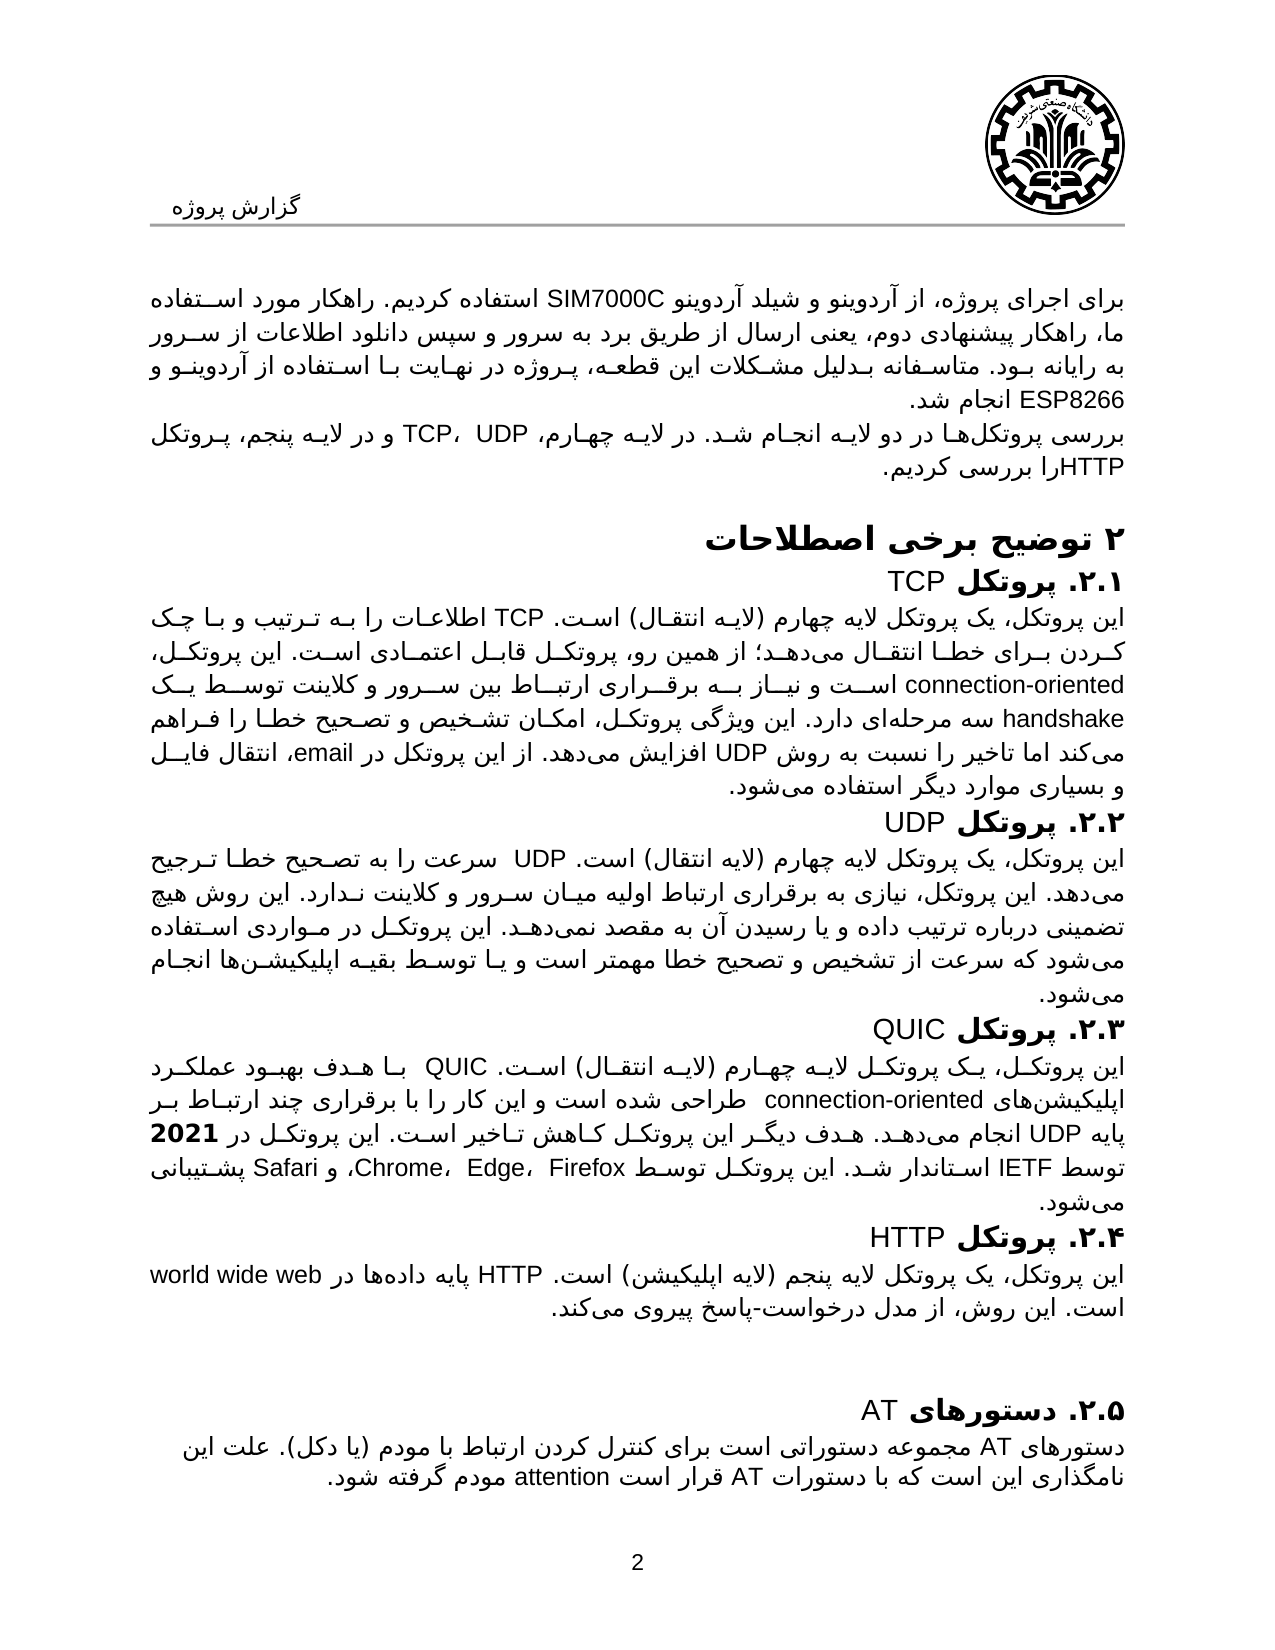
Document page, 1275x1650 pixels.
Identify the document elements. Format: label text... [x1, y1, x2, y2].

text ۲.۲. پروتکل UDP [150, 805, 1125, 839]
text ۲.۵. دستورهای AT [150, 1393, 1125, 1427]
text این پروتکل، یک پروتکل لایه چهارم‌ (لایه انتقال) است. UDP سرعت را به تصحیح خطا ترجیح می‌دهد. این پروتکل، نیازی به برقراری ارتباط اولیه میان سرور و کلاینت ندارد. این روش هیچ تضمینی درباره ترتیب داده و یا رسیدن آن به مقصد نمی‌دهد. این پروتکل در مواردی استفاده می‌شود که سرعت از تشخیص و تصحیح خطا مهمتر است و یا توسط بقیه اپلیکیشن‌ها انجام می‌شود. [150, 844, 1125, 1008]
text ۲.۳. پروتکل QUIC [150, 1012, 1125, 1047]
text این پروتکل، یک پروتکل لایه پنجم (لایه اپلیکیشن) است. HTTP پایه داده‌ها در world wide web است. این روش،‌ از مدل درخواست-پاسخ پیروی می‌کند. [150, 1260, 1125, 1323]
text برای اجرای پروژه، از آردوینو و شیلد آردوینو SIM7000C استفاده کردیم. راهکار مورد استفاده ما، راهکار پیشنهادی دوم، یعنی ارسال از طریق برد به سرور و سپس دانلود اطلاعات از سرور به رایانه بود. متاسفانه بدلیل مشکلات این قطعه، پروژه در نهایت با استفاده از آردوینو و ESP8266 انجام شد. [150, 284, 1125, 414]
text ۲.۱. پروتکل TCP [150, 564, 1125, 598]
text ۲.۴. پروتکل HTTP [150, 1220, 1125, 1254]
picture [985, 75, 1125, 215]
text این پروتکل، یک پروتکل لایه چهارم‌ (لایه انتقال) است. TCP اطلاعات را به ترتیب و با چک کردن برای خطا انتقال می‌دهد؛ از همین رو، پروتکل قابل اعتمادی است. این پروتکل، connection-oriented است و نیاز به برقراری ارتباط بین سرور و کلاینت توسط یک handshake سه مرحله‌ای دارد. این ویژگی پروتکل، امکان تشخیص و تصحیح خطا را فراهم می‌کند اما تاخیر را نسبت به روش UDP افزایش می‌دهد. از این پروتکل در email، انتقال فایل و بسیاری موارد دیگر استفاده می‌شود. [150, 603, 1125, 801]
text ۲ توضیح برخی اصطلاحات [150, 519, 1125, 558]
text دستور‌های AT مجموعه دستوراتی است برای کنترل کردن ارتباط با مودم (یا دکل). علت این نامگذاری این است که با دستورات AT قرار است attention مودم گرفته شود. [150, 1432, 1125, 1491]
text بررسی پروتکل‌ها در دو لایه انجام شد. در لایه چهارم، TCP، UDP و در لایه پنجم، پروتکل‌ HTTPرا بررسی کردیم. [150, 418, 1125, 482]
text این پروتکل، یک پروتکل لایه چهارم‌ (لایه انتقال) است. QUIC با هدف بهبود عملکرد اپلیکیشن‌های connection-oriented طراحی شده است و این کار را با برقراری چند ارتباط بر پایه UDP انجام می‌دهد. هدف دیگر این پروتکل کاهش تاخیر است. این پروتکل در 2021 توسط IETF استاندار شد. این پروتکل توسط Chrome،‌ Edge، Firefox، و Safari پشتیبانی می‌شود. [150, 1052, 1125, 1216]
